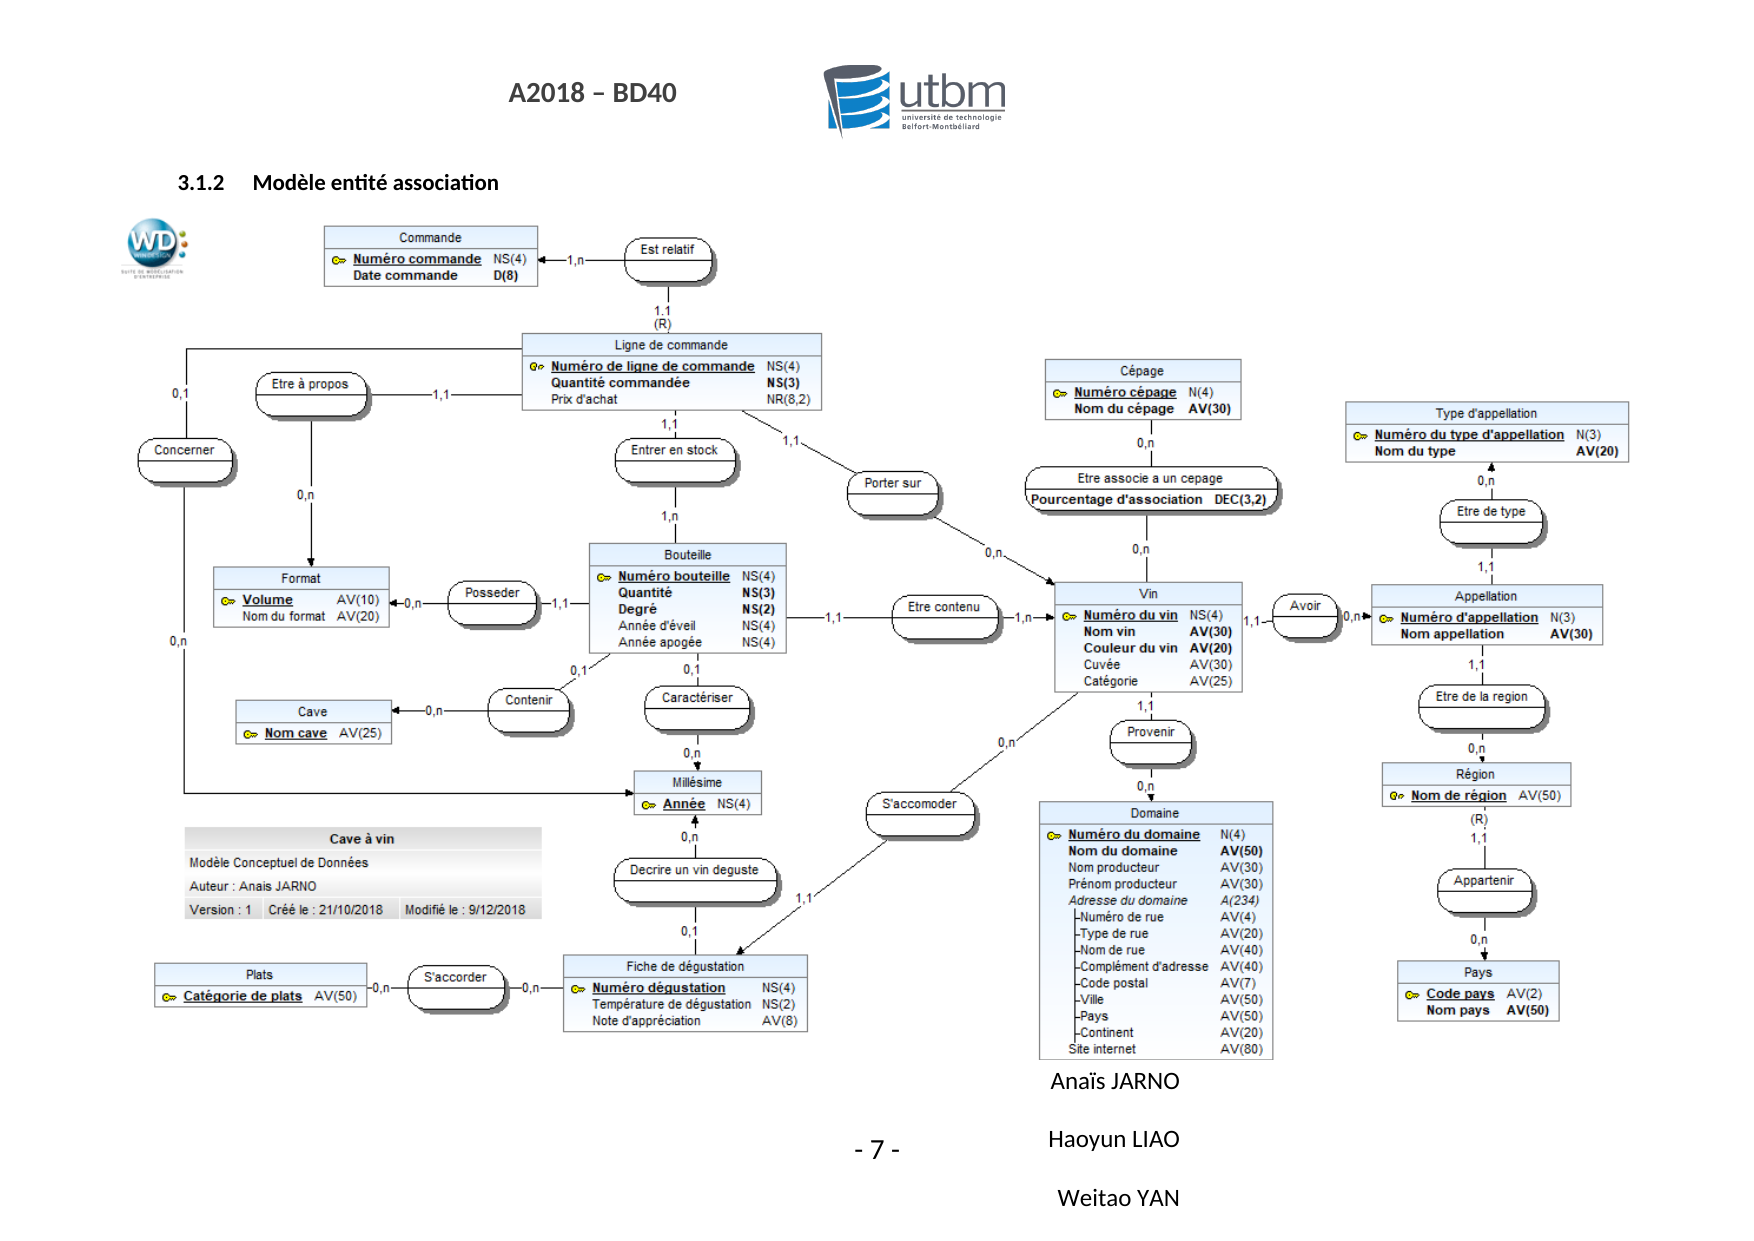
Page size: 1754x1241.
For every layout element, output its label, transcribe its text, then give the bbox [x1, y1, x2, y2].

subtitle Modèle entité association [177, 168, 1577, 197]
picture [113, 208, 1644, 1058]
picture [823, 65, 1005, 140]
